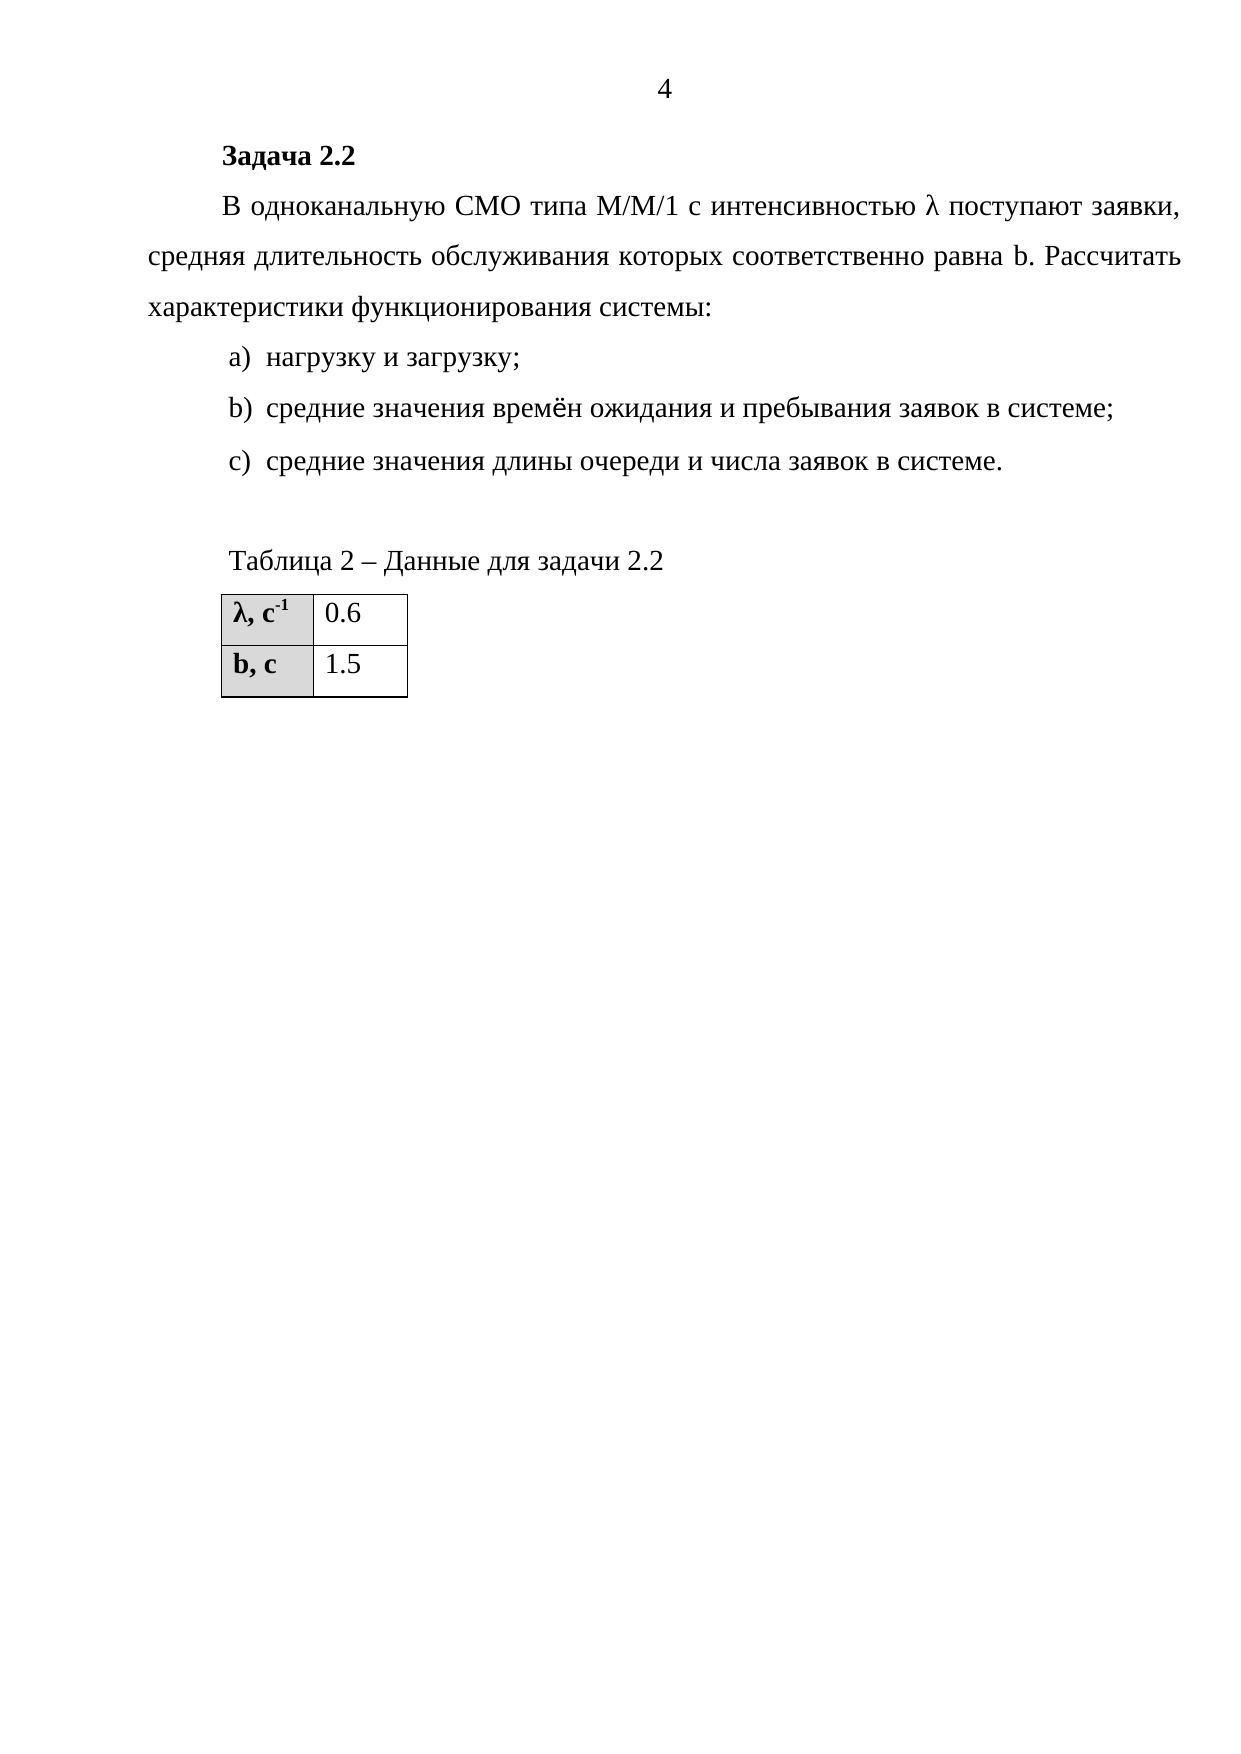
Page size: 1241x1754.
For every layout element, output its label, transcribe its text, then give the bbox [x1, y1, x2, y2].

list средние значения времён ожидания и пребывания заявок в системе; [228, 389, 1181, 425]
table_cell b, с [222, 646, 313, 696]
text Таблица 2 – Данные для задачи 2.2 [228, 543, 1181, 577]
table_header 0.6 [314, 595, 407, 645]
list средние значения длины очереди и числа заявок в системе. [228, 443, 1181, 476]
subtitle Задача 2.2 [148, 138, 1181, 171]
list нагрузку и загрузку; [228, 339, 1181, 373]
table_header λ, с-1 [222, 595, 313, 645]
table_cell 1.5 [314, 646, 407, 696]
text В одноканальную СМО типа М/М/1 с интенсивностью λ поступают заявки, средняя длительность обслуживания которых соответственно равна b. Рассчитать характеристики функционирования системы: [148, 188, 1181, 322]
